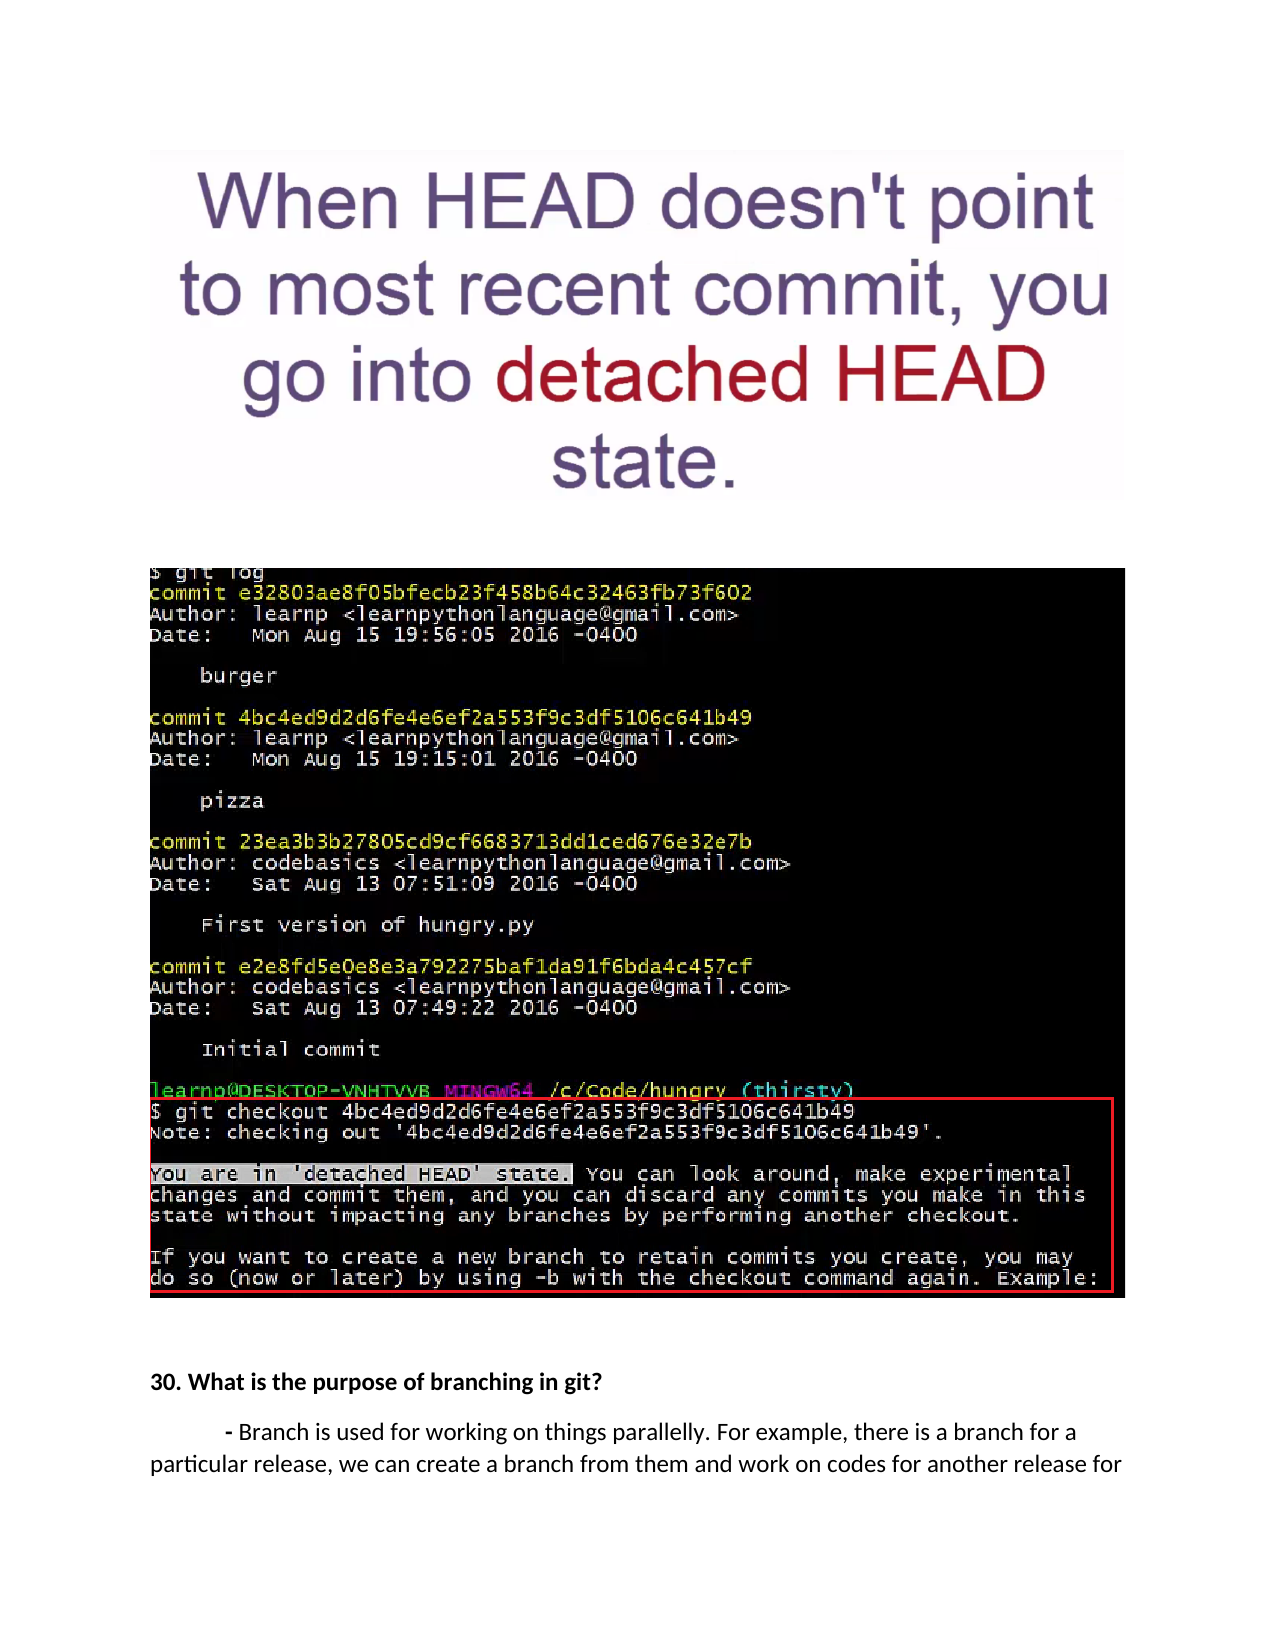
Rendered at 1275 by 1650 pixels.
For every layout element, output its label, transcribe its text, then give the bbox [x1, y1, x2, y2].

picture [150, 568, 1125, 1298]
picture [150, 150, 1124, 500]
text 30. What is the purpose of branching in git? [150, 1366, 1125, 1397]
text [150, 1416, 1125, 1479]
